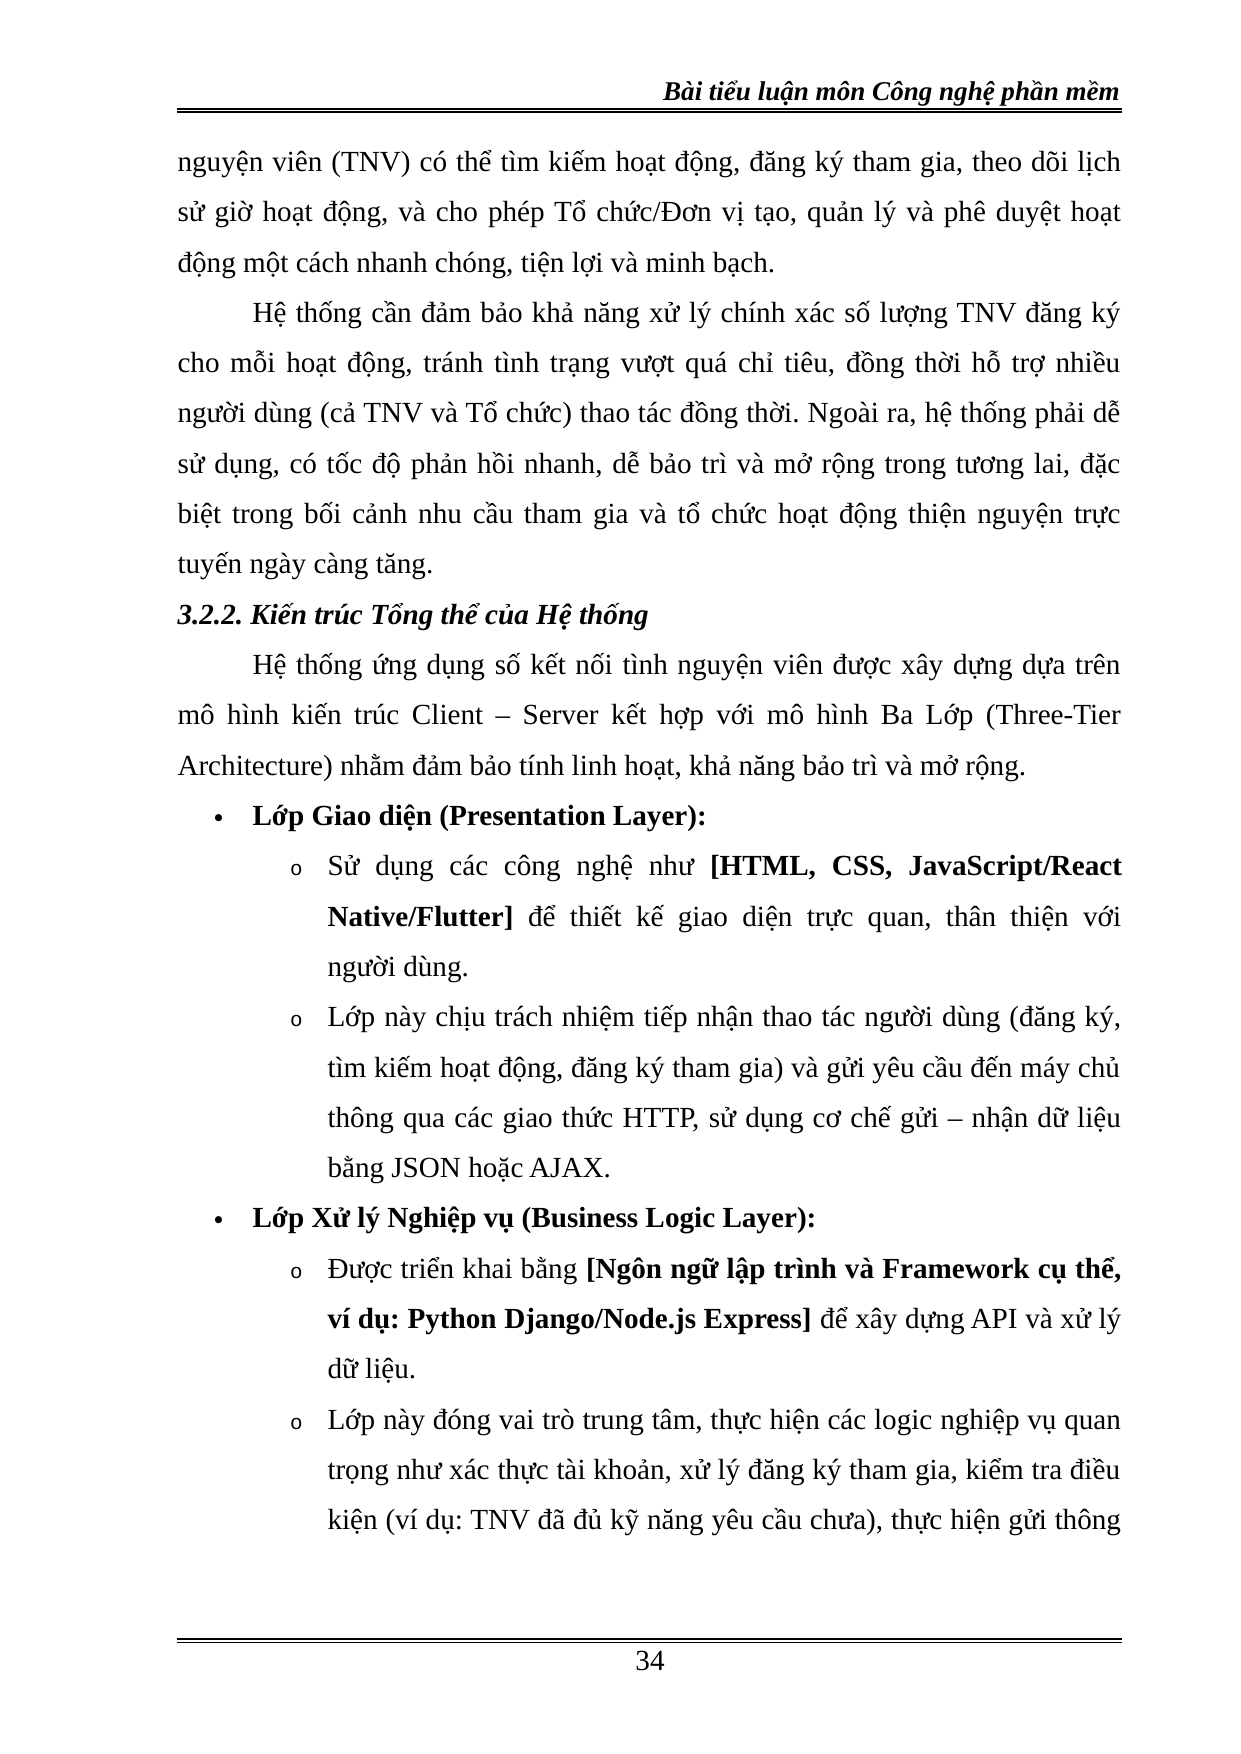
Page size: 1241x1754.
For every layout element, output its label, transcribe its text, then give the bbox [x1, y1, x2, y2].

list Lớp Giao diện (Presentation Layer): [215, 798, 1122, 832]
text Hệ thống ứng dụng số kết nối tình nguyện viên được xây dựng dựa trên mô hình kiến trúc Client – Server kết hợp với mô hình Ba Lớp (Three-Tier Architecture) nhằm đảm bảo tính linh hoạt, khả năng bảo trì và mở rộng. [177, 647, 1122, 781]
list Lớp này chịu trách nhiệm tiếp nhận thao tác người dùng (đăng ký, tìm kiếm hoạt động, đăng ký tham gia) và gửi yêu cầu đến máy chủ thông qua các giao thức HTTP, sử dụng cơ chế gửi – nhận dữ liệu bằng JSON hoặc AJAX. [290, 999, 1122, 1184]
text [177, 144, 1122, 278]
list Sử dụng các công nghệ như [HTML, CSS, JavaScript/React Native/Flutter] để thiết kế giao diện trực quan, thân thiện với người dùng. [290, 848, 1122, 983]
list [290, 1402, 1122, 1536]
list Lớp Xử lý Nghiệp vụ (Business Logic Layer): [215, 1201, 1122, 1234]
list Được triển khai bằng [Ngôn ngữ lập trình và Framework cụ thể, ví dụ: Python Django/Node.js Express] để xây dựng API và xử lý dữ liệu. [290, 1251, 1122, 1385]
text Hệ thống cần đảm bảo khả năng xử lý chính xác số lượng TNV đăng ký cho mỗi hoạt động, tránh tình trạng vượt quá chỉ tiêu, đồng thời hỗ trợ nhiều người dùng (cả TNV và Tổ chức) thao tác đồng thời. Ngoài ra, hệ thống phải dễ sử dụng, có tốc độ phản hồi nhanh, dễ bảo trì và mở rộng trong tương lai, đặc biệt trong bối cảnh nhu cầu tham gia và tổ chức hoạt động thiện nguyện trực tuyến ngày càng tăng. [177, 295, 1122, 580]
text 3.2.2. Kiến trúc Tổng thể của Hệ thống [177, 597, 1122, 630]
